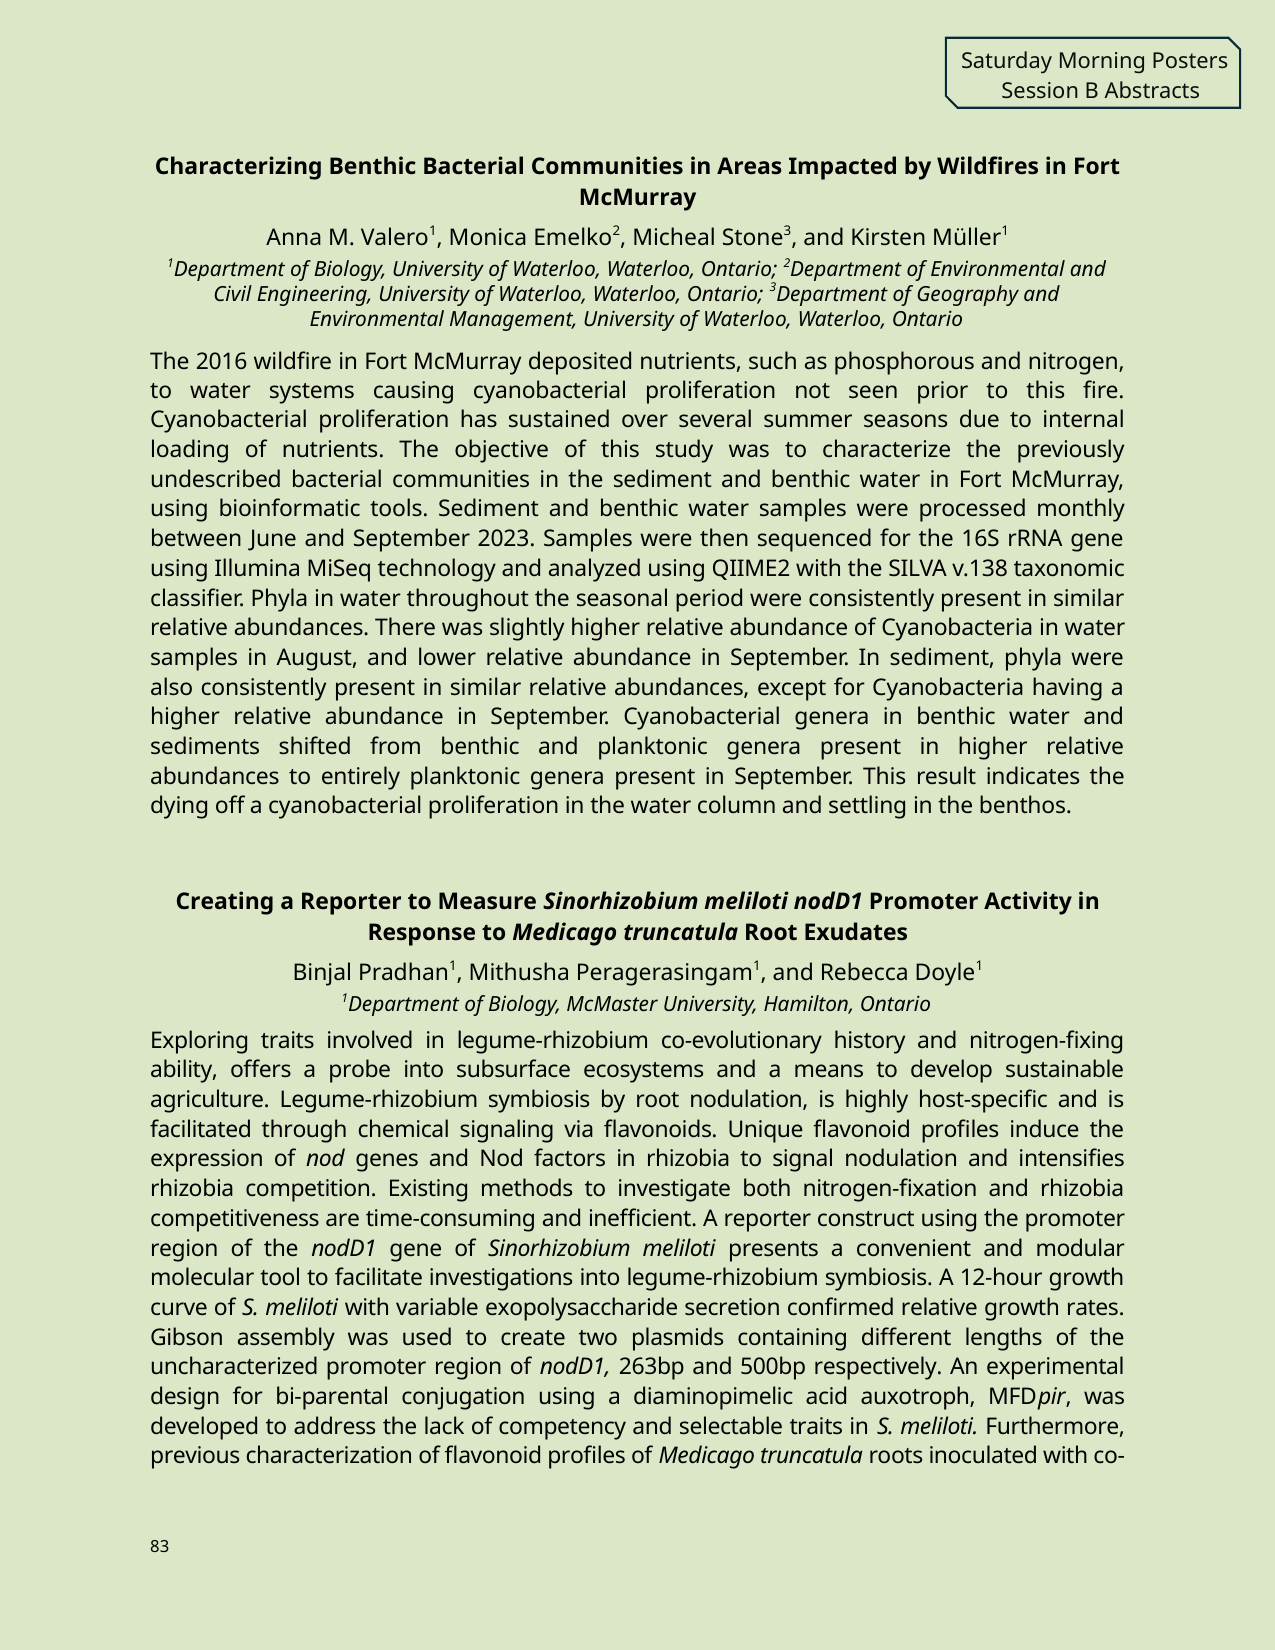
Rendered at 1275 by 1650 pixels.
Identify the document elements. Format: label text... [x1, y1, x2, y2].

list Anna M. Valero1, Monica Emelko2, Micheal Stone3, and Kirsten Müller1 [150, 221, 1125, 252]
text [150, 1025, 1125, 1471]
list Binjal Pradhan1, Mithusha Peragerasingam1, and Rebecca Doyle1 [150, 956, 1125, 987]
text The 2016 wildfire in Fort McMurray deposited nutrients, such as phosphorous and nitrogen, to water systems causing cyanobacterial proliferation not seen prior to this fire. Cyanobacterial proliferation has sustained over several summer seasons due to internal loading of nutrients. The objective of this study was to characterize the previously undescribed bacterial communities in the sediment and benthic water in Fort McMurray, using bioinformatic tools. Sediment and benthic water samples were processed monthly between June and September 2023. Samples were then sequenced for the 16S rRNA gene using Illumina MiSeq technology and analyzed using QIIME2 with the SILVA v.138 taxonomic classifier. Phyla in water throughout the seasonal period were consistently present in similar relative abundances. There was slightly higher relative abundance of Cyanobacteria in water samples in August, and lower relative abundance in September. In sediment, phyla were also consistently present in similar relative abundances, except for Cyanobacteria having a higher relative abundance in September. Cyanobacterial genera in benthic water and sediments shifted from benthic and planktonic genera present in higher relative abundances to entirely planktonic genera present in September. This result indicates the dying off a cyanobacterial proliferation in the water column and settling in the benthos. [150, 346, 1125, 821]
title Characterizing Benthic Bacterial Communities in Areas Impacted by Wildfires in Fort McMurray [150, 150, 1125, 212]
text 1Department of Biology, University of Waterloo, Waterloo, Ontario; 2Department of Environmental and Civil Engineering, University of Waterloo, Waterloo, Ontario; 3Department of Geography and Environmental Management, University of Waterloo, Waterloo, Ontario [150, 256, 1125, 333]
text 1Department of Biology, McMaster University, Hamilton, Ontario [150, 991, 1125, 1017]
title Creating a Reporter to Measure Sinorhizobium meliloti nodD1 Promoter Activity in Response to Medicago truncatula Root Exudates [150, 885, 1125, 948]
